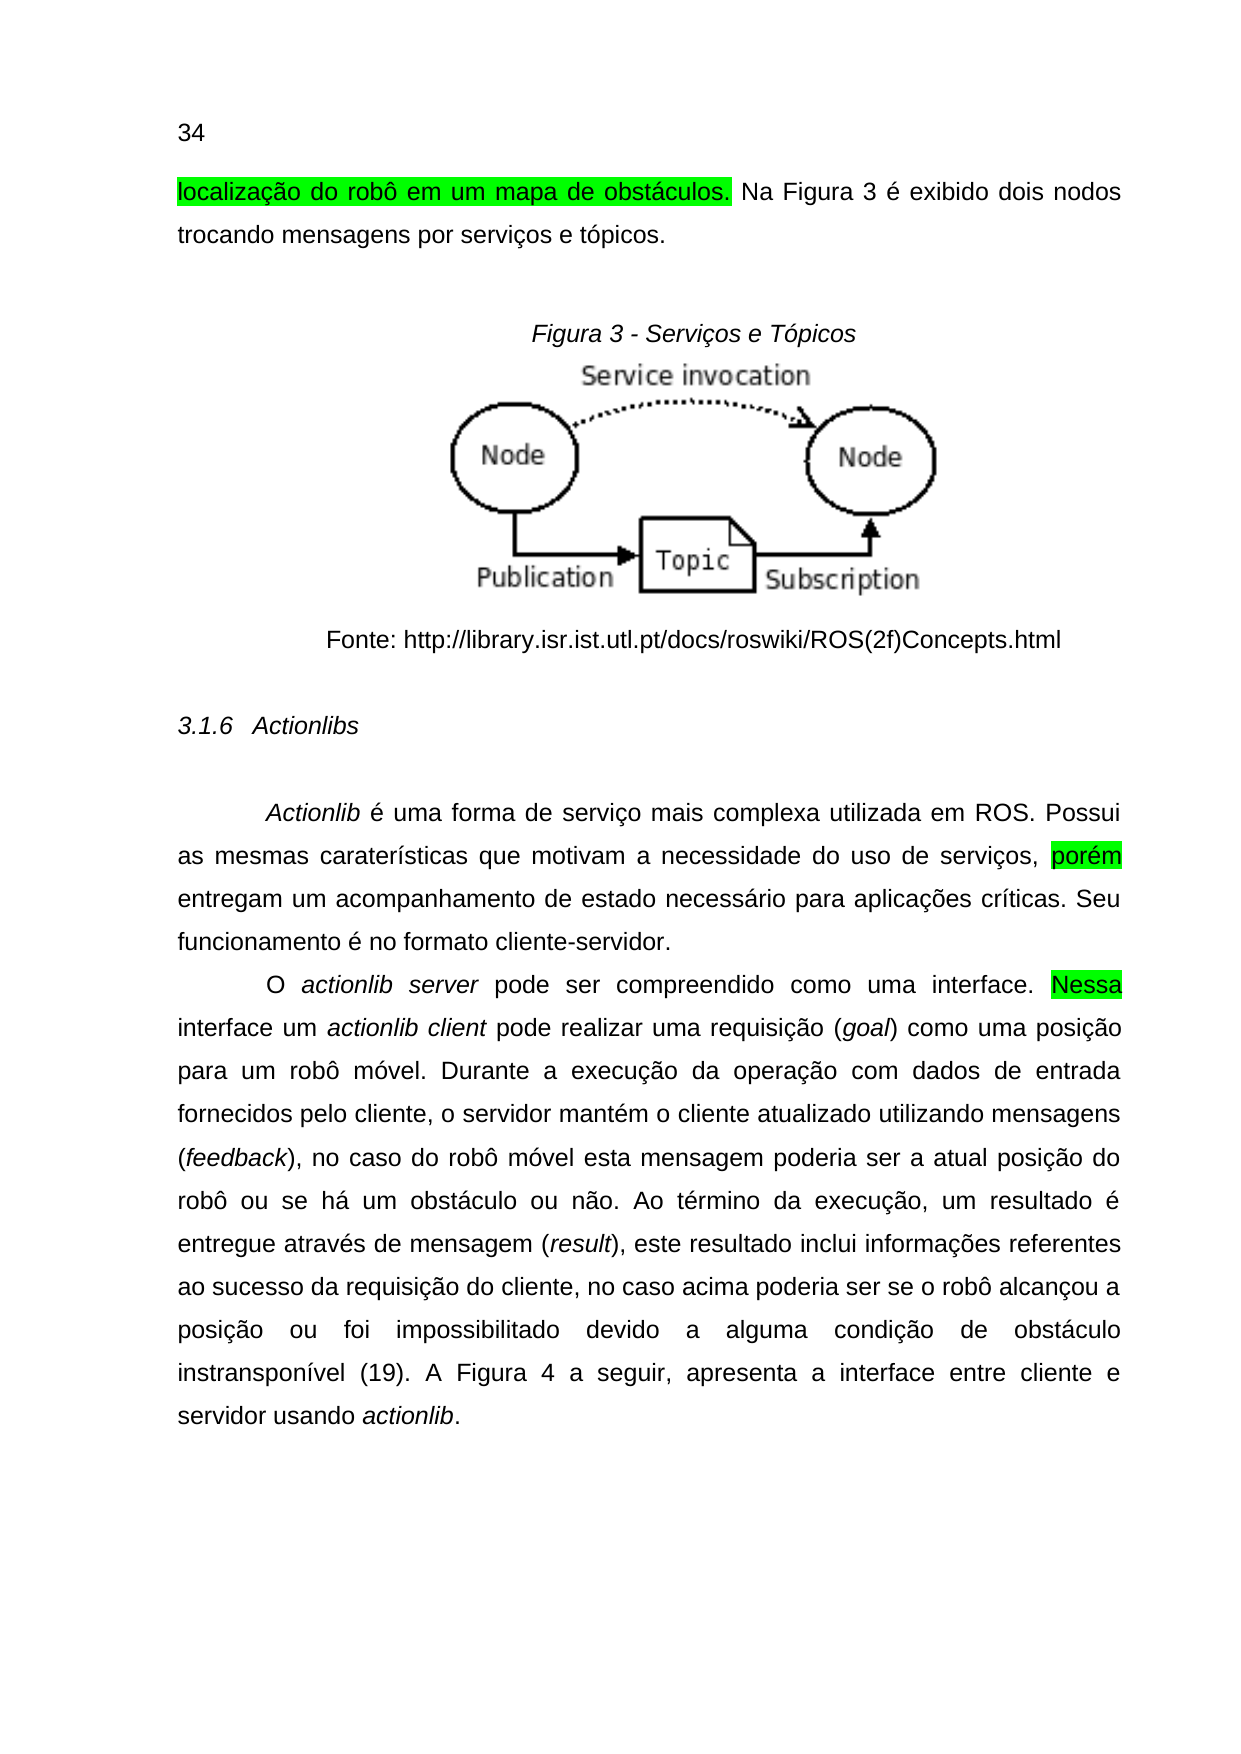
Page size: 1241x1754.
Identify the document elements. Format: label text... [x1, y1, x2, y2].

text Figura 3 - Serviços e Tópicos [177, 319, 1122, 348]
subtitle Actionlibs [177, 711, 1122, 740]
text Actionlib é uma forma de serviço mais complexa utilizada em ROS. Possui as mesmas caraterísticas que motivam a necessidade do uso de serviços, porém entregam um acompanhamento de estado necessário para aplicações críticas. Seu funcionamento é no formato cliente-servidor. [177, 798, 1122, 956]
picture [449, 362, 939, 611]
text O actionlib server pode ser compreendido como uma interface. Nessa interface um actionlib client pode realizar uma requisição (goal) como uma posição para um robô móvel. Durante a execução da operação com dados de entrada fornecidos pelo cliente, o servidor mantém o cliente atualizado utilizando mensagens (feedback), no caso do robô móvel esta mensagem poderia ser a atual posição do robô ou se há um obstáculo ou não. Ao término da execução, um resultado é entregue através de mensagem (result), este resultado inclui informações referentes ao sucesso da requisição do cliente, no caso acima poderia ser se o robô alcançou a posição ou foi impossibilitado devido a alguma condição de obstáculo instransponível . A Figura 3 a seguir, apresenta a interface entre cliente e servidor usando actionlib. [177, 970, 1122, 1430]
text Fonte: http://library.isr.ist.utl.pt/docs/roswiki/ROS(2f)Concepts.html [177, 625, 1122, 654]
